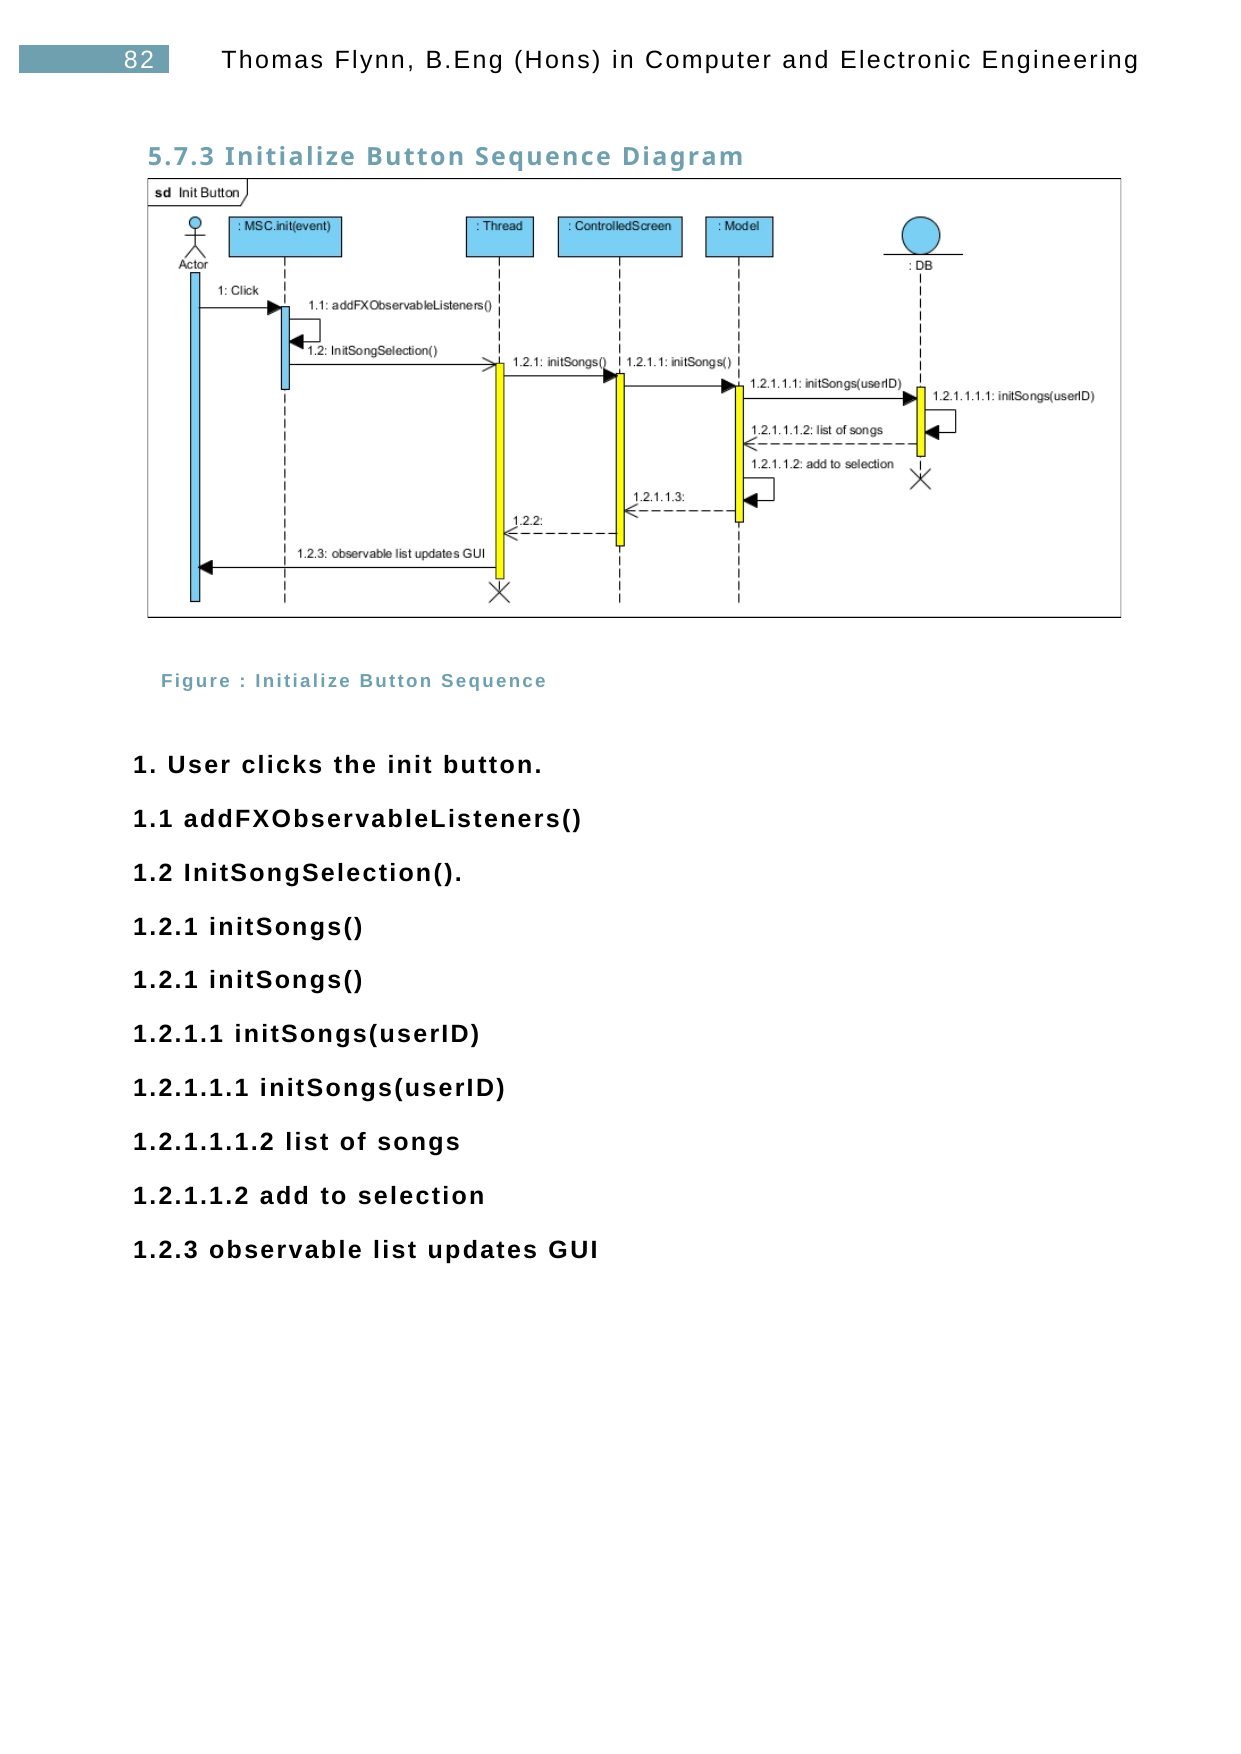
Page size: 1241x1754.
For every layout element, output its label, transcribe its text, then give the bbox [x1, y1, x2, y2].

text 1.2.1 initSongs() [133, 965, 1122, 994]
picture [147, 178, 1122, 618]
text 1.2.3 observable list updates GUI [133, 1235, 1122, 1263]
text 1.2.1 initSongs() [133, 912, 1122, 940]
subtitle 5.7.3 Initialize Button Sequence Diagram [148, 139, 1122, 173]
text 1.2 InitSongSelection(). [133, 858, 1122, 886]
text 1.2.1.1.2 add to selection [133, 1181, 1122, 1209]
text 1.1 addFXObservableListeners() [133, 804, 1122, 833]
text 1.2.1.1.1.2 list of songs [133, 1127, 1122, 1156]
text 1.2.1.1.1 initSongs(userID) [133, 1073, 1122, 1102]
text 1. User clicks the init button. [133, 750, 1122, 779]
text 1.2.1.1 initSongs(userID) [133, 1019, 1122, 1048]
